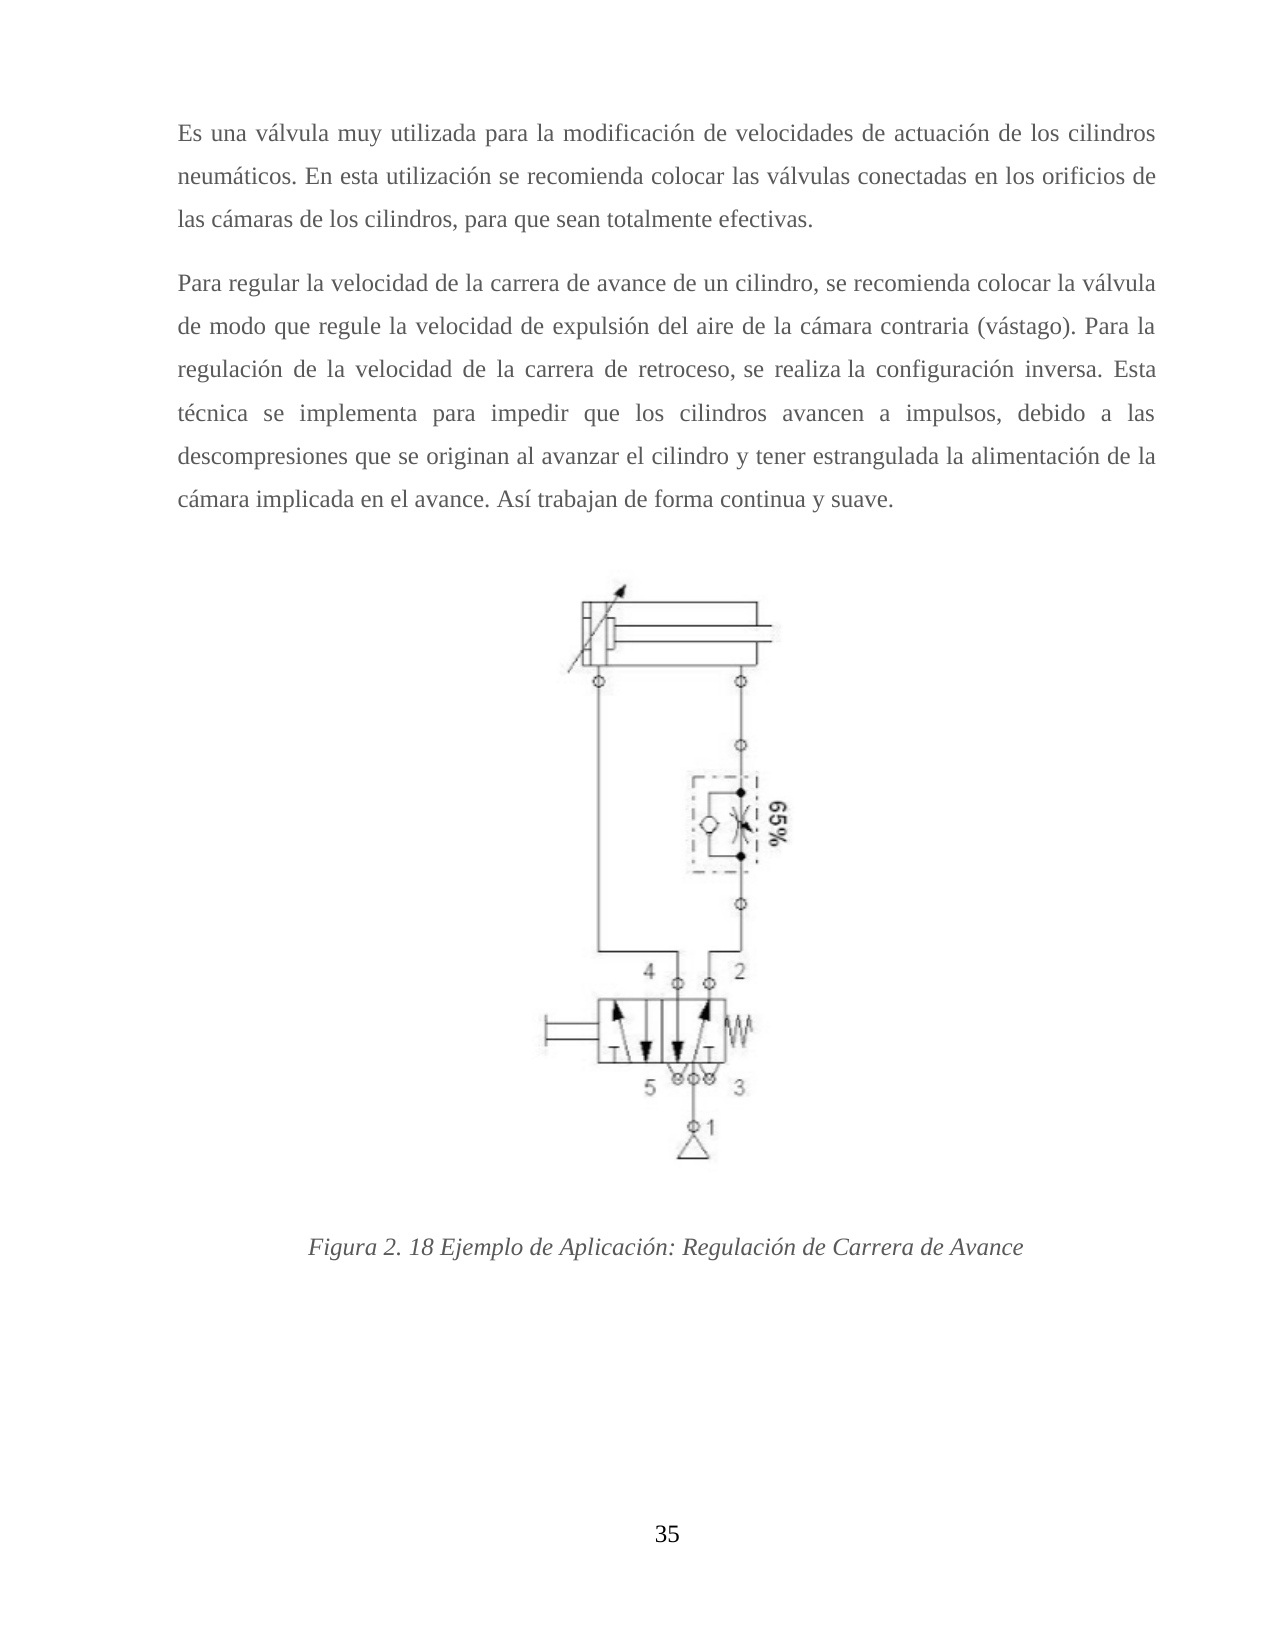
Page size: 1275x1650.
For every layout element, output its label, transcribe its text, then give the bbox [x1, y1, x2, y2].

text Figura 2. 18 Ejemplo de Aplicación: Regulación de Carrera de Avance [177, 1232, 1157, 1260]
text Para regular la velocidad de la carrera de avance de un cilindro, se recomienda colocar la válvula de modo que regule la velocidad de expulsión del aire de la cámara contraria (vástago). Para la regulación de la velocidad de la carrera de retroceso, se realiza la configuración inversa. Esta técnica se implementa para impedir que los cilindros avancen a impulsos, debido a las descompresiones que se originan al avanzar el cilindro y tener estrangulada la alimentación de la cámara implicada en el avance. Así trabajan de forma continua y suave. [177, 268, 1157, 513]
picture [498, 547, 836, 1197]
text Es una válvula muy utilizada para la modificación de velocidades de actuación de los cilindros neumáticos. En esta utilización se recomienda colocar las válvulas conectadas en los orificios de las cámaras de los cilindros, para que sean totalmente efectivas. [177, 118, 1157, 233]
